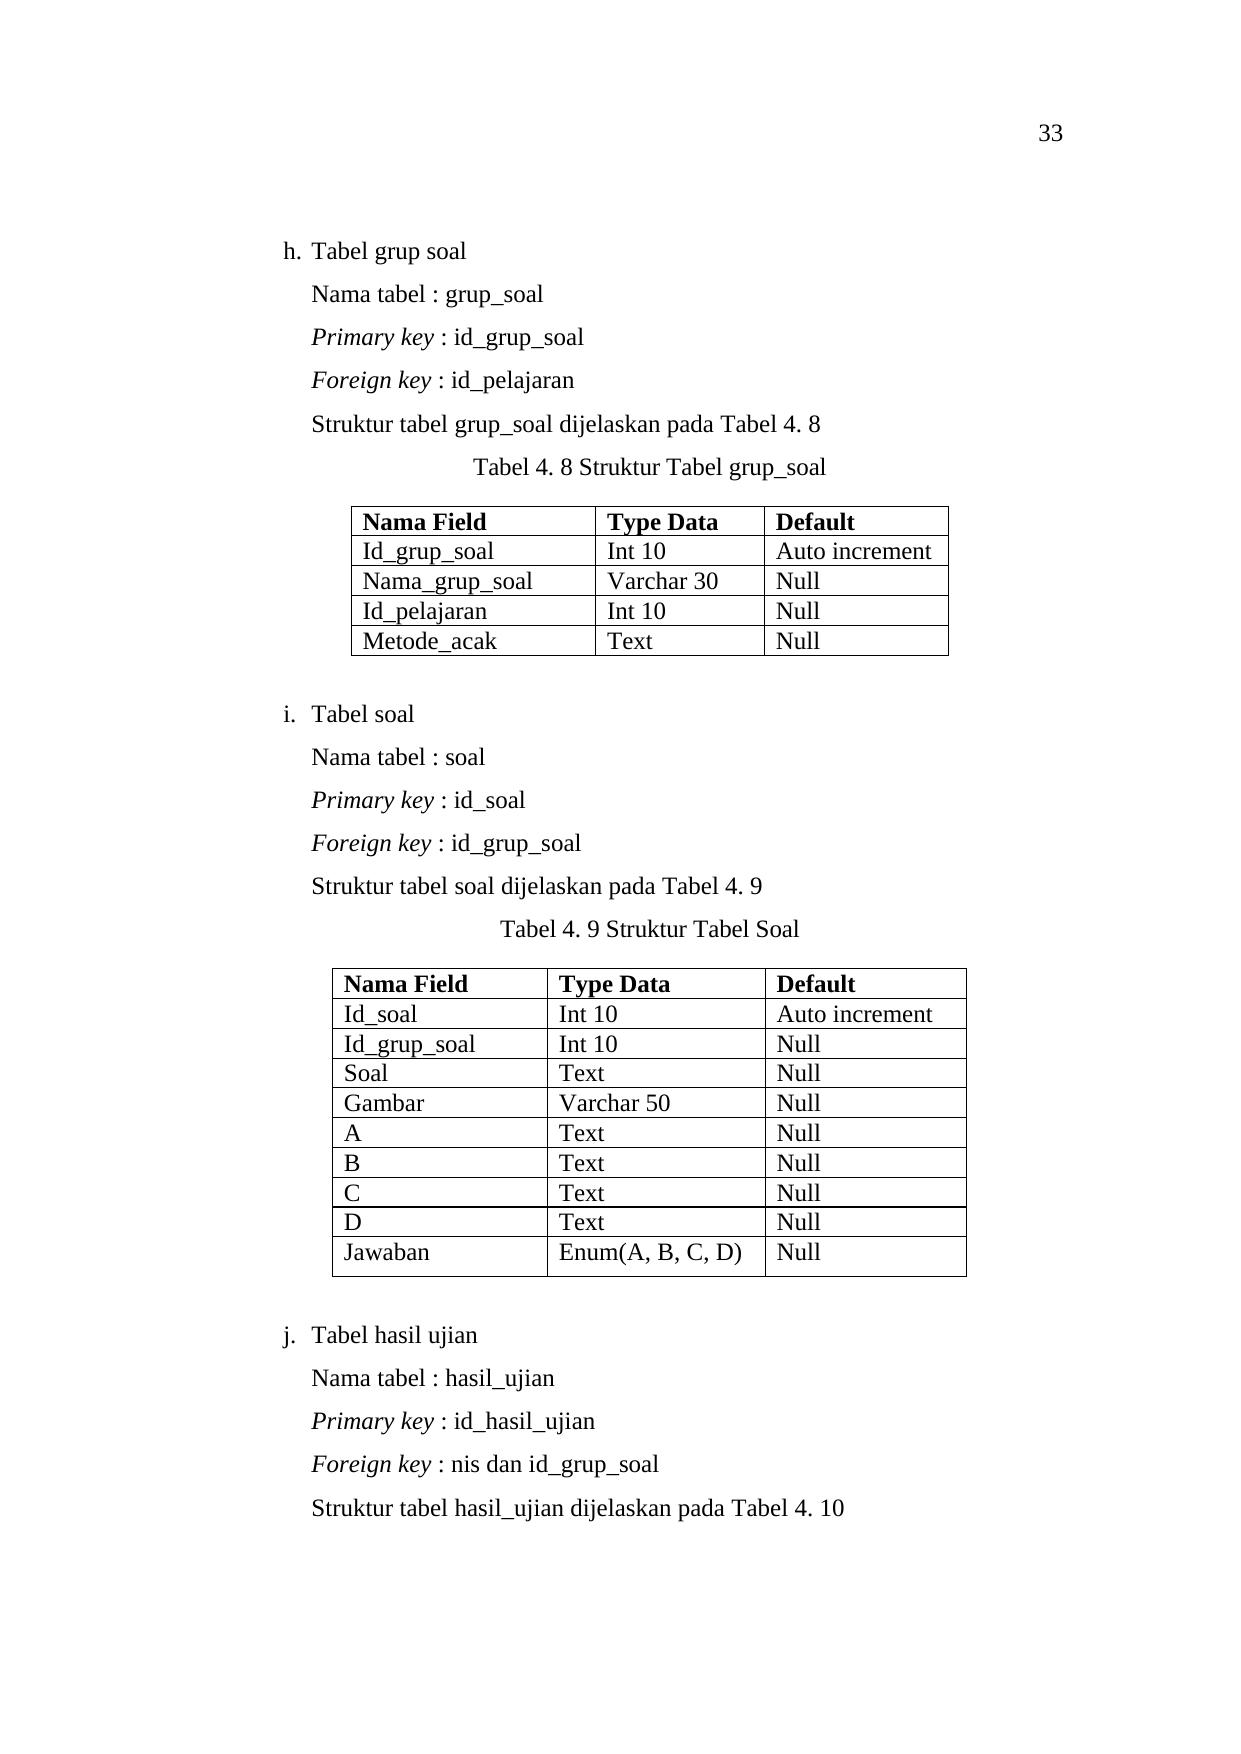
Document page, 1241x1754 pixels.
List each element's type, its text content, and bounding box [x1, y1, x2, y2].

table_header Default [766, 969, 966, 998]
text Primary key : id_grup_soal [236, 322, 1063, 351]
table_cell Int 10 [548, 999, 765, 1028]
table_cell Int 10 [596, 536, 764, 565]
table_header Nama Field [333, 969, 547, 998]
table_header Default [765, 507, 948, 535]
table_cell Text [548, 1118, 765, 1147]
table_cell Auto increment [766, 999, 966, 1028]
table_cell C [333, 1178, 547, 1206]
table_cell Varchar 30 [596, 566, 764, 595]
table_cell Text [548, 1178, 765, 1206]
table_cell Varchar 50 [548, 1088, 765, 1117]
table_cell Null [766, 1148, 966, 1177]
table_header Type Data [596, 507, 764, 535]
table_cell Id_grup_soal [333, 1029, 547, 1057]
table_cell Nama_grup_soal [352, 566, 595, 595]
table_cell Int 10 [596, 596, 764, 625]
table_cell Jawaban [333, 1237, 547, 1276]
table_cell Null [766, 1059, 966, 1087]
table_cell Null [766, 1178, 966, 1206]
text Foreign key : id_pelajaran [236, 366, 1063, 394]
table_cell Null [765, 626, 948, 654]
list Tabel grup soal [283, 236, 1063, 265]
table_cell Metode_acak [352, 626, 595, 654]
table_cell Int 10 [548, 1029, 765, 1057]
table_cell Null [766, 1118, 966, 1147]
text Primary key : id_hasil_ujian [236, 1406, 1063, 1435]
table_header Nama Field [352, 507, 595, 535]
text Foreign key : nis dan id_grup_soal [236, 1449, 1063, 1478]
table_cell Id_pelajaran [352, 596, 595, 625]
table_cell Auto increment [765, 536, 948, 565]
table_cell Gambar [333, 1088, 547, 1117]
table_cell Soal [333, 1059, 547, 1087]
table_header Type Data [548, 969, 765, 998]
table_cell D [333, 1208, 547, 1236]
table_cell Text [548, 1059, 765, 1087]
table_cell Text [548, 1148, 765, 1177]
table_cell Null [766, 1029, 966, 1057]
text Primary key : id_soal [236, 785, 1063, 814]
table_cell Id_grup_soal [352, 536, 595, 565]
table_cell Null [766, 1208, 966, 1236]
text Nama tabel : grup_soal [236, 279, 1063, 308]
text Struktur tabel soal dijelaskan pada Tabel 4. 9 [236, 871, 1063, 900]
text Nama tabel : hasil_ujian [236, 1363, 1063, 1392]
table_cell Text [548, 1208, 765, 1236]
table_cell Null [766, 1088, 966, 1117]
table_cell Id_soal [333, 999, 547, 1028]
text Struktur tabel grup_soal dijelaskan pada Tabel 4. 8 [236, 409, 1063, 437]
table_cell Null [765, 566, 948, 595]
table_cell Text [596, 626, 764, 654]
table_cell Null [766, 1237, 966, 1276]
table_cell A [333, 1118, 547, 1147]
table_cell B [333, 1148, 547, 1177]
list Tabel soal [283, 699, 1063, 727]
table_cell Enum(A, B, C, D) [548, 1237, 765, 1276]
text Struktur tabel hasil_ujian dijelaskan pada Tabel 4. 10 [236, 1493, 1063, 1521]
text Nama tabel : soal [236, 742, 1063, 771]
list Tabel hasil ujian [283, 1320, 1063, 1349]
text Foreign key : id_grup_soal [236, 828, 1063, 857]
table_cell Null [765, 596, 948, 625]
